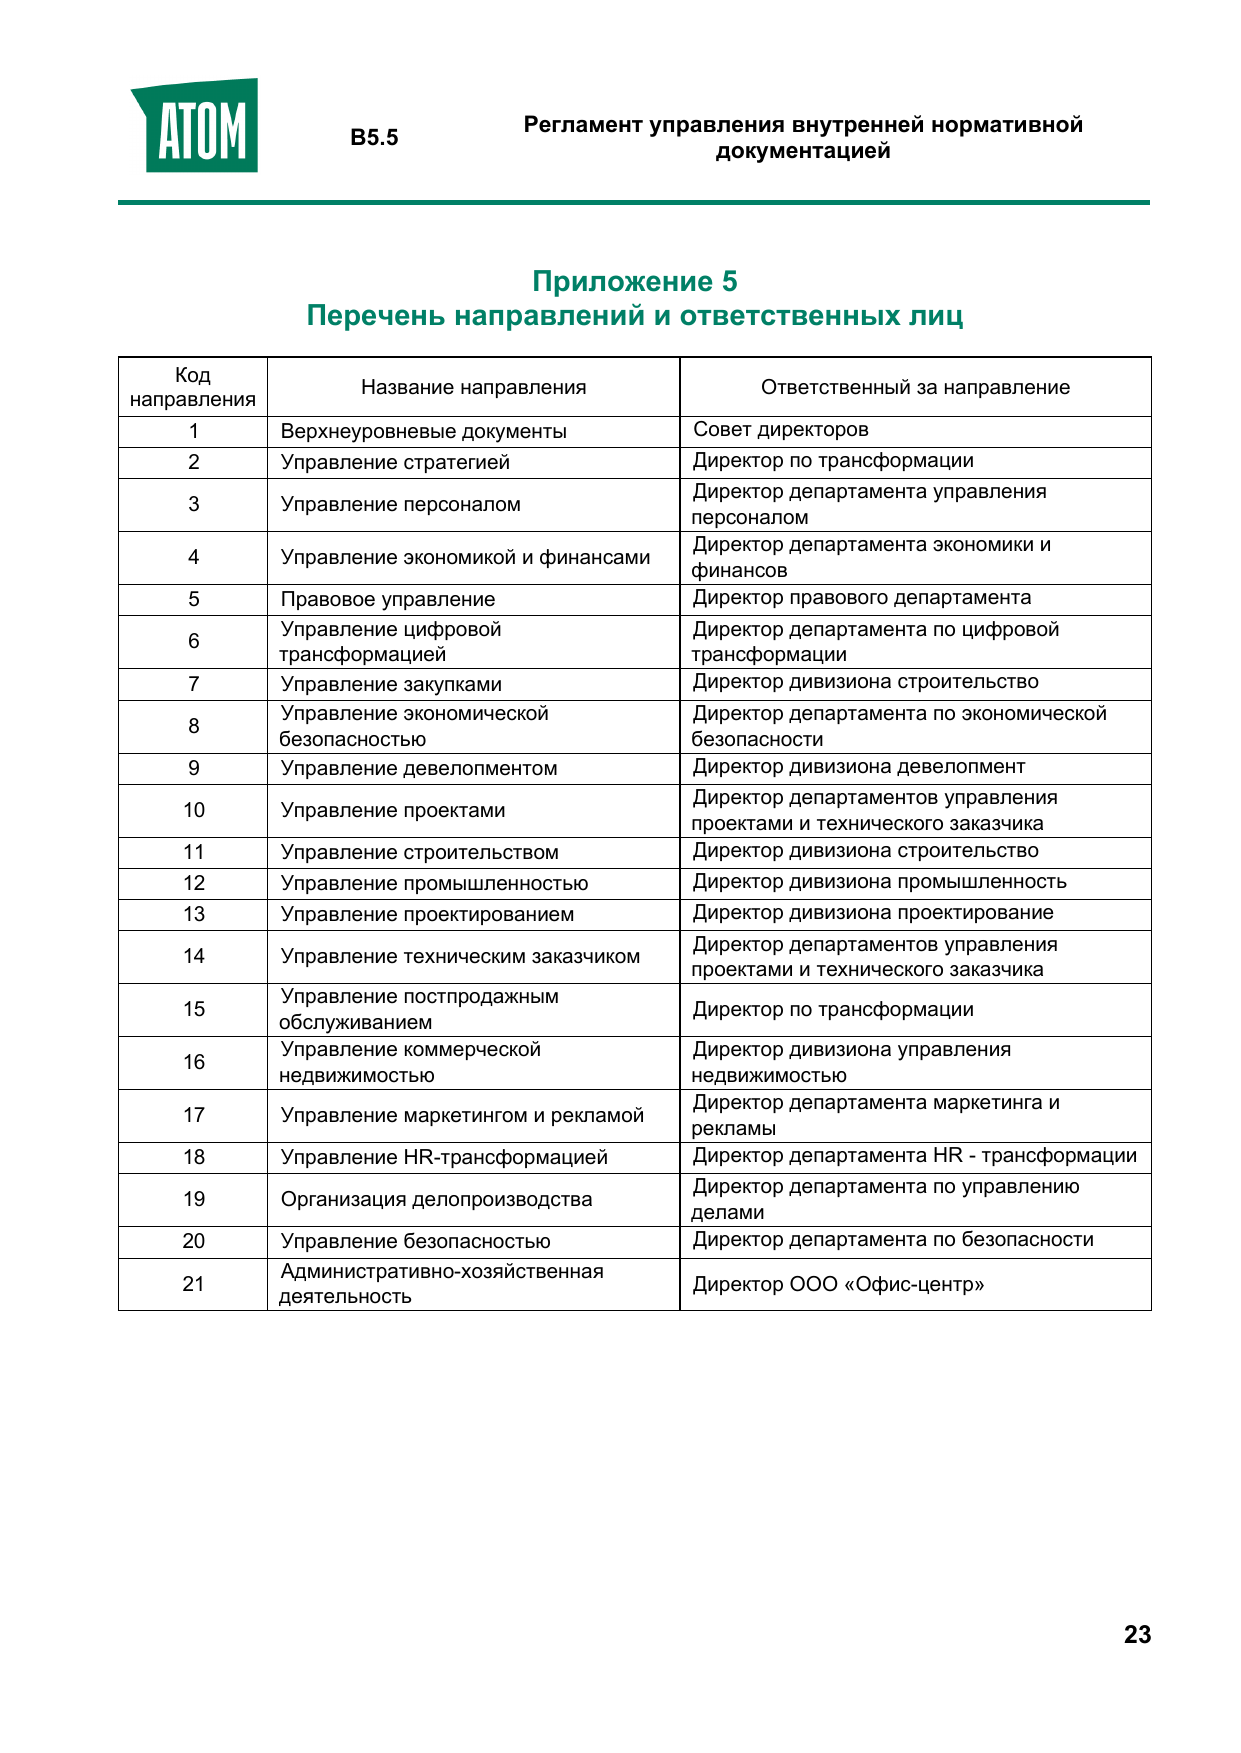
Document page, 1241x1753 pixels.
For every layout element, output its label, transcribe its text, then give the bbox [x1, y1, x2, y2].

table_cell 2 [119, 448, 267, 478]
table_cell Управление техническим заказчиком [268, 931, 679, 983]
table_cell Директор дивизиона проектирование [681, 900, 1151, 930]
table_cell Директор правового департамента [681, 585, 1151, 615]
picture [129, 75, 261, 175]
table_cell Директор дивизиона управления недвижимостью [681, 1037, 1151, 1089]
table_cell Управление цифровой трансформацией [268, 616, 679, 668]
table_cell Совет директоров [681, 417, 1151, 447]
table_cell Управление коммерческой недвижимостью [268, 1037, 679, 1089]
table_cell 18 [119, 1143, 267, 1173]
table_cell Директор департамента управления персоналом [681, 479, 1151, 531]
table_header Название направления [268, 358, 679, 416]
table_cell Управление экономической безопасностью [268, 701, 679, 752]
table_cell 13 [119, 900, 267, 930]
table_cell 1 [119, 417, 267, 447]
table_cell Директор департамента экономики и финансов [681, 532, 1151, 584]
table_cell Организация делопроизводства [268, 1174, 679, 1226]
table_cell Управление экономикой и финансами [268, 532, 679, 584]
table_cell Управление постпродажным обслуживанием [268, 984, 679, 1036]
table_cell Директор департамента по управлению делами [681, 1174, 1151, 1226]
subtitle Приложение 5 Перечень направлений и ответственных лиц [118, 264, 1152, 331]
table_cell 8 [119, 701, 267, 752]
table_cell 19 [119, 1174, 267, 1226]
table_cell Административно-хозяйственная деятельность [268, 1259, 679, 1310]
table_cell Директор дивизиона промышленность [681, 869, 1151, 899]
table_cell 5 [119, 585, 267, 615]
table_cell 3 [119, 479, 267, 531]
table_cell Директор по трансформации [681, 984, 1151, 1036]
table_cell Управление промышленностью [268, 869, 679, 899]
table_cell Управление проектами [268, 785, 679, 837]
table_cell Директор по трансформации [681, 448, 1151, 478]
table_cell Директор департамента маркетинга и рекламы [681, 1090, 1151, 1142]
table_cell Директор департамента HR - трансформации [681, 1143, 1151, 1173]
table_cell Управление маркетингом и рекламой [268, 1090, 679, 1142]
table_header Ответственный за направление [681, 358, 1151, 416]
table_cell 10 [119, 785, 267, 837]
table_cell 12 [119, 869, 267, 899]
table_cell Управление девелопментом [268, 754, 679, 784]
table_cell 6 [119, 616, 267, 668]
table_cell 16 [119, 1037, 267, 1089]
table_cell Управление HR-трансформацией [268, 1143, 679, 1173]
table_cell Правовое управление [268, 585, 679, 615]
table_cell 17 [119, 1090, 267, 1142]
table_cell 21 [119, 1259, 267, 1310]
table_cell Управление безопасностью [268, 1227, 679, 1257]
table_cell Директор департаментов управления проектами и технического заказчика [681, 785, 1151, 837]
table_cell Директор департамента по безопасности [681, 1227, 1151, 1257]
table_cell Управление закупками [268, 669, 679, 699]
table_cell Управление проектированием [268, 900, 679, 930]
table_cell Директор ООО «Офис-центр» [681, 1259, 1151, 1310]
table_cell 4 [119, 532, 267, 584]
table_cell 7 [119, 669, 267, 699]
table_cell Директор департамента по цифровой трансформации [681, 616, 1151, 668]
table_cell 15 [119, 984, 267, 1036]
table_cell Директор департамента по экономической безопасности [681, 701, 1151, 752]
table_cell Директор дивизиона строительство [681, 669, 1151, 699]
table_cell 14 [119, 931, 267, 983]
table_cell Директор дивизиона строительство [681, 838, 1151, 868]
table_cell 11 [119, 838, 267, 868]
table_cell Управление персоналом [268, 479, 679, 531]
table_cell Управление строительством [268, 838, 679, 868]
table_header Код направления [119, 358, 267, 416]
table_cell 9 [119, 754, 267, 784]
table_cell Управление стратегией [268, 448, 679, 478]
table_cell Директор департаментов управления проектами и технического заказчика [681, 931, 1151, 983]
table_cell Директор дивизиона девелопмент [681, 754, 1151, 784]
table_cell 20 [119, 1227, 267, 1257]
table_cell Верхнеуровневые документы [268, 417, 679, 447]
